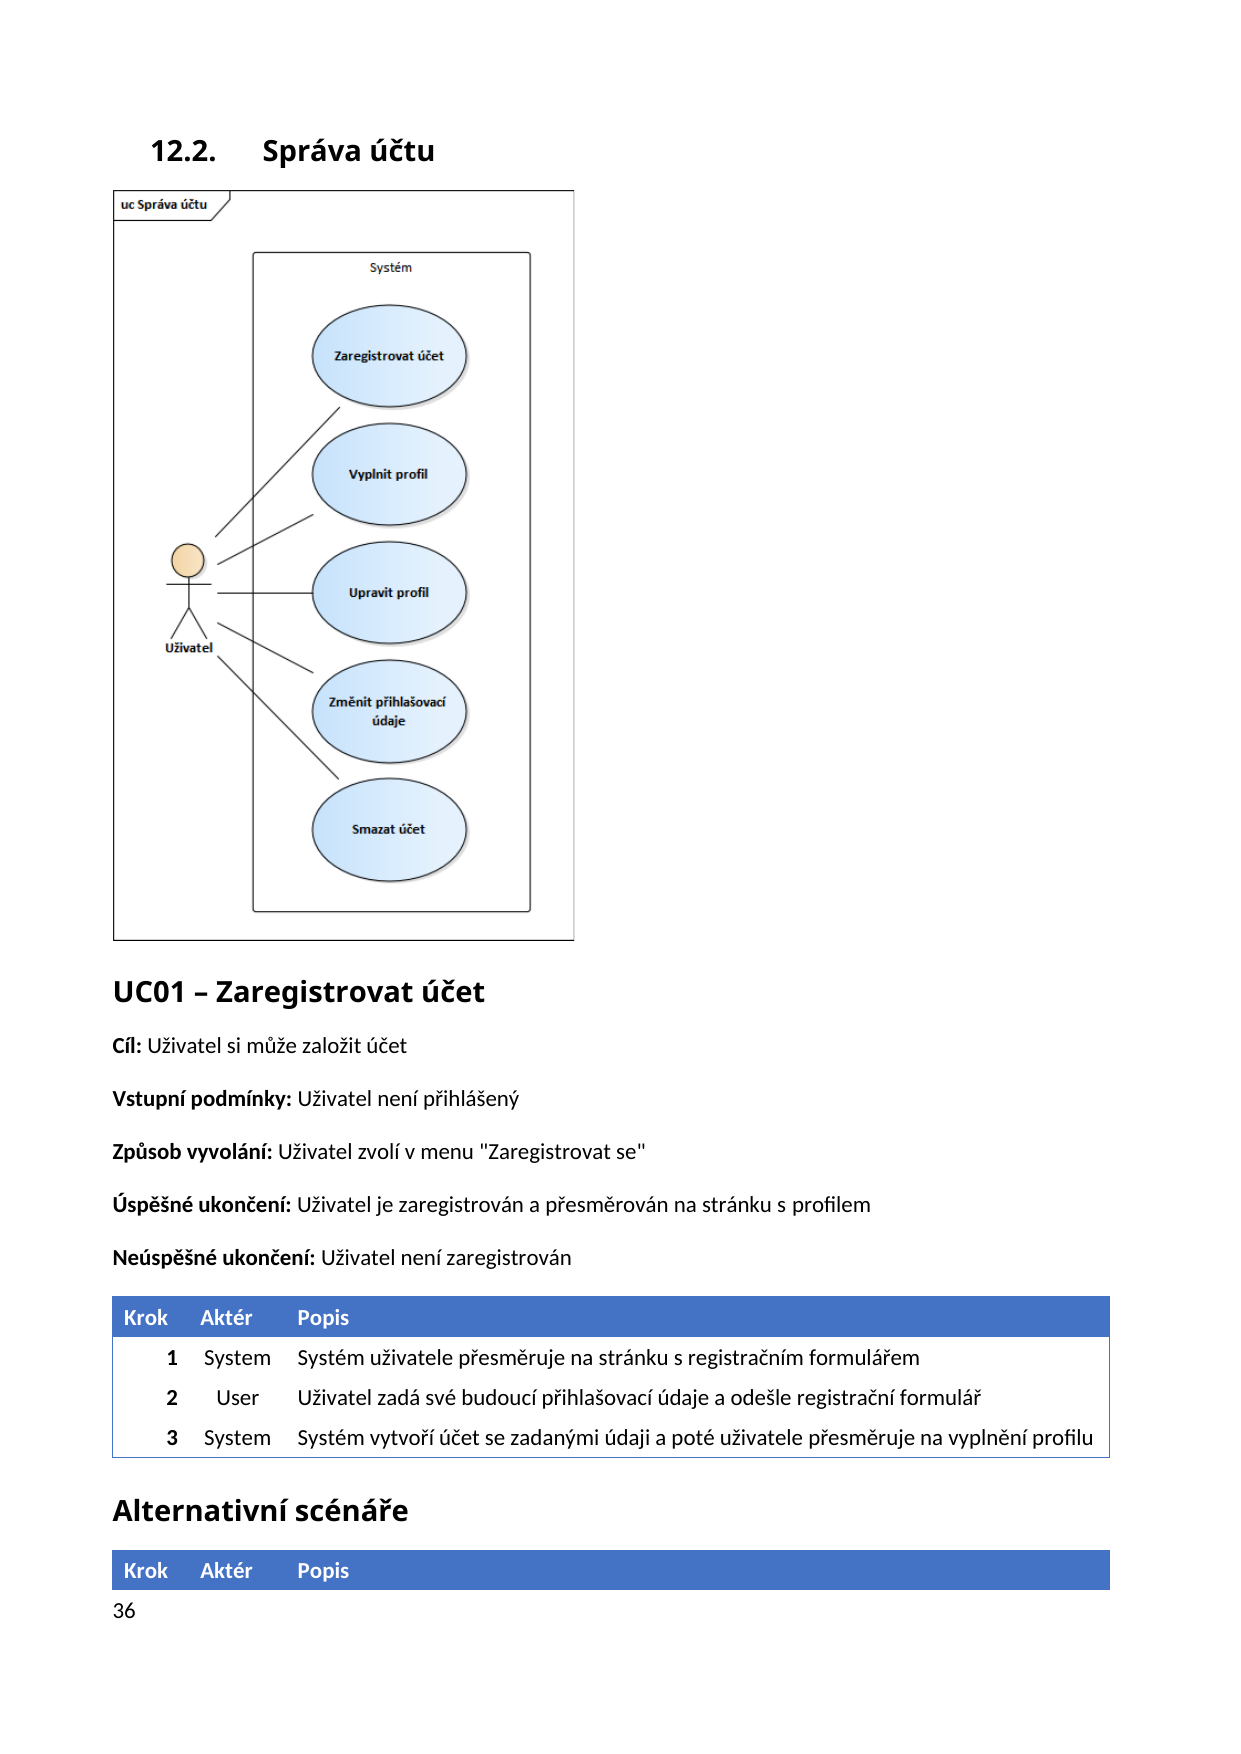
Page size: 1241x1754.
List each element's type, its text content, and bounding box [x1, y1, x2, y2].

table_header Aktér [189, 1297, 286, 1337]
table_cell 1 [113, 1337, 189, 1377]
subtitle UC01 – Zaregistrovat účet [112, 972, 1128, 1011]
table_cell 3 [113, 1417, 189, 1457]
table_cell Uživatel zadá své budoucí přihlašovací údaje a odešle registrační formulář [286, 1377, 1109, 1417]
text Cíl: Uživatel si může založit účet [112, 1031, 1128, 1059]
subtitle Alternativní scénáře [112, 1490, 1128, 1530]
text Vstupní podmínky: Uživatel není přihlášený [112, 1084, 1128, 1112]
text Úspěšné ukončení: Uživatel je zaregistrován a přesměrován na stránku s profilem [112, 1190, 1128, 1218]
table_cell 2 [113, 1377, 189, 1417]
table_cell System [189, 1417, 286, 1457]
table_header Popis [286, 1297, 1109, 1337]
text Neúspěšné ukončení: Uživatel není zaregistrován [112, 1243, 1128, 1271]
text Způsob vyvolání: Uživatel zvolí v menu "Zaregistrovat se" [112, 1137, 1128, 1165]
table_header Popis [286, 1551, 1109, 1590]
table_header Aktér [189, 1551, 286, 1590]
table_cell System [189, 1337, 286, 1377]
subtitle Správa účtu [150, 130, 1128, 169]
picture [112, 189, 575, 941]
table_header Krok [113, 1551, 189, 1590]
table_cell Systém uživatele přesměruje na stránku s registračním formulářem [286, 1337, 1109, 1377]
table_cell Systém vytvoří účet se zadanými údaji a poté uživatele přesměruje na vyplnění profilu [286, 1417, 1109, 1457]
table_cell User [189, 1377, 286, 1417]
table_header Krok [113, 1297, 189, 1337]
